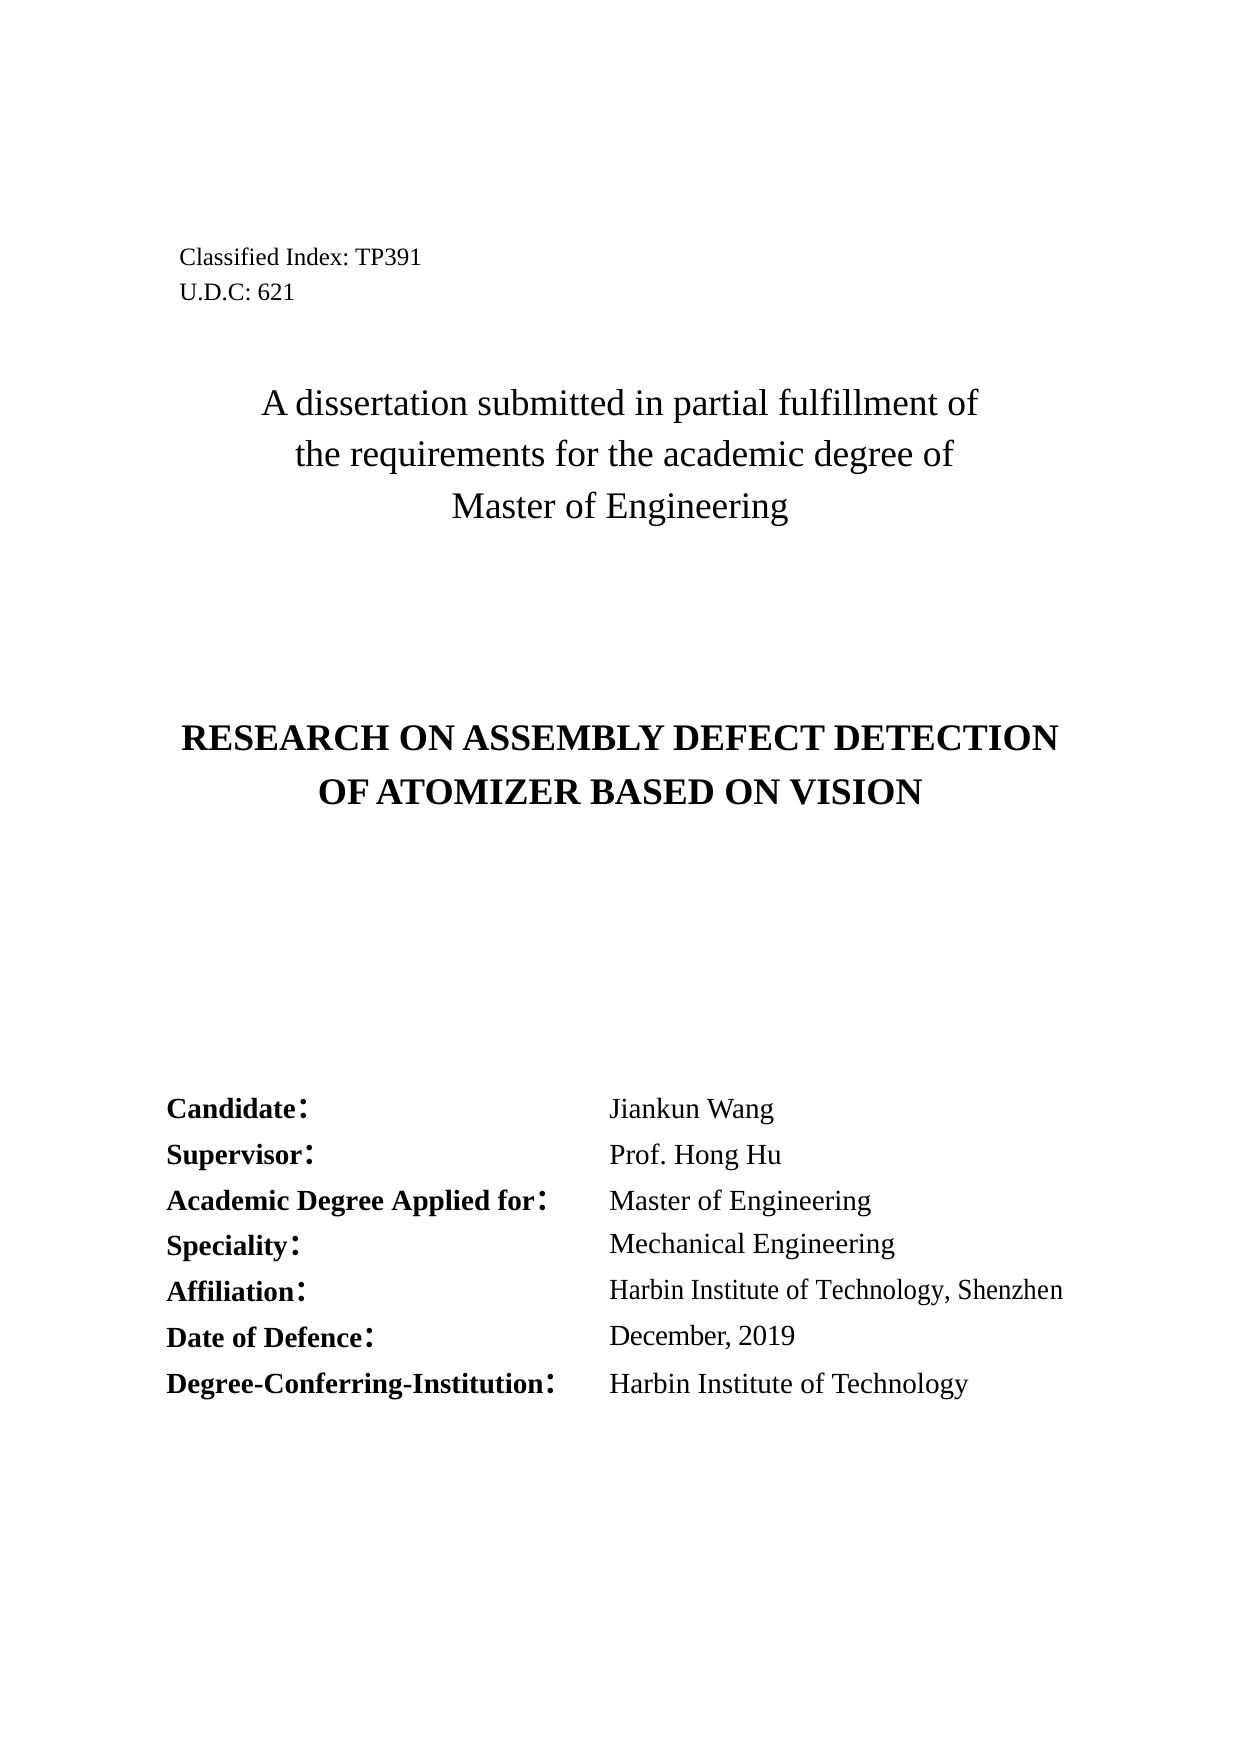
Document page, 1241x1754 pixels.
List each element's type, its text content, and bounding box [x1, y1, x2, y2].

table_cell Mechanical Engineering [598, 1219, 1085, 1265]
table_cell Degree-Conferring-Institution： [155, 1357, 598, 1402]
text Research on Assembly Defect Detection of atomizer Based on Vision [179, 715, 1061, 812]
text the requirements for the academic degree of [179, 432, 1061, 475]
table_cell Academic Degree Applied for： [155, 1173, 598, 1219]
table_cell Supervisor： [155, 1128, 598, 1173]
table_cell Harbin Institute of Technology, Shenzhen [598, 1265, 1085, 1311]
table_cell Affiliation： [155, 1265, 598, 1311]
text A dissertation submitted in partial fulfillment of [179, 380, 1061, 423]
table_cell Speciality： [155, 1219, 598, 1265]
table_cell December, 2019 [598, 1311, 1085, 1357]
text Master of Engineering [179, 483, 1061, 527]
table_cell Date of Defence： [155, 1311, 598, 1357]
text U.D.C: 621 [179, 277, 1061, 306]
text Classified Index: TP391 [179, 242, 1061, 271]
table_header Candidate： [155, 1082, 598, 1127]
table_cell Prof. Hong Hu [598, 1128, 1085, 1173]
table_cell Master of Engineering [598, 1173, 1085, 1219]
table_header Jiankun Wang [598, 1082, 1085, 1127]
table_cell Harbin Institute of Technology [598, 1357, 1085, 1402]
